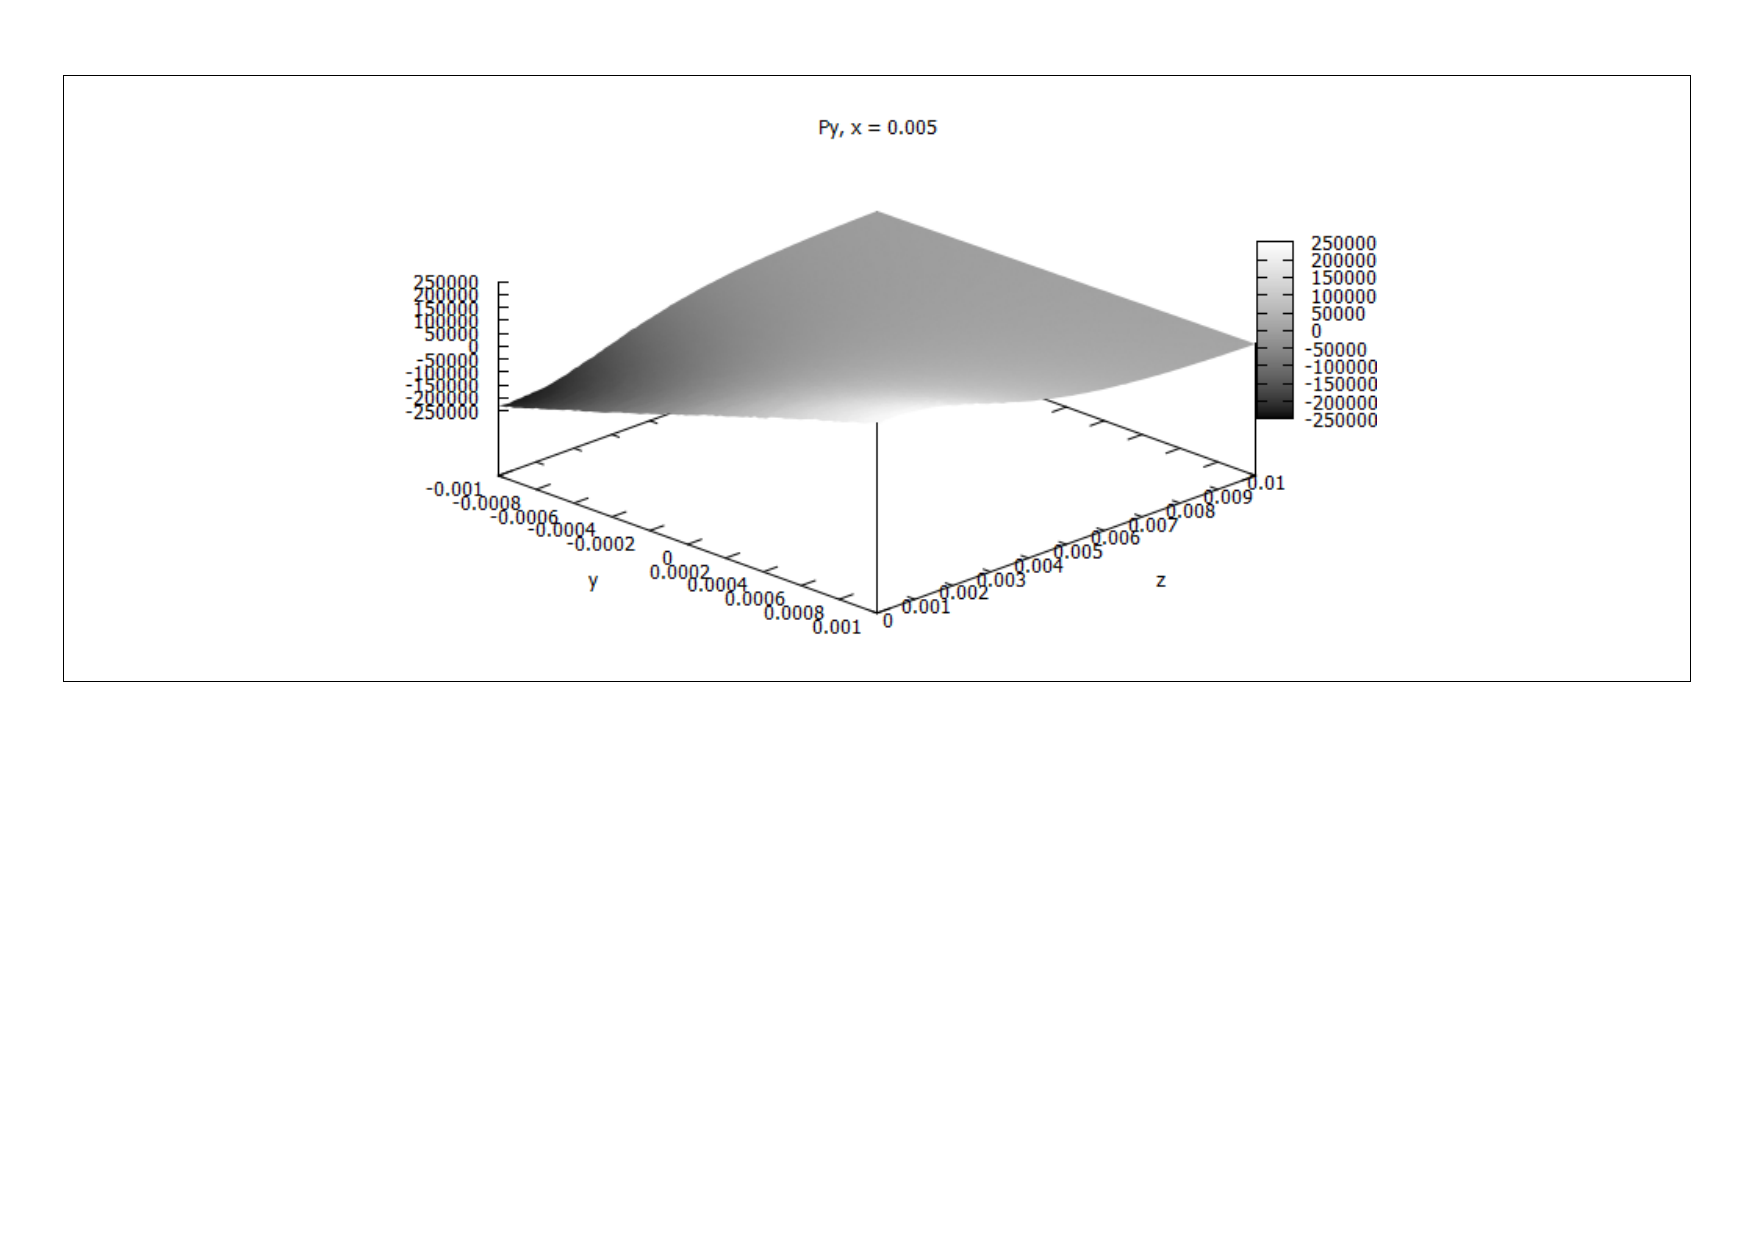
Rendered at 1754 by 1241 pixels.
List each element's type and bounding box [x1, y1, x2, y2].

table_cell [64, 76, 377, 681]
picture [377, 76, 1377, 681]
table_cell [1377, 76, 1690, 681]
